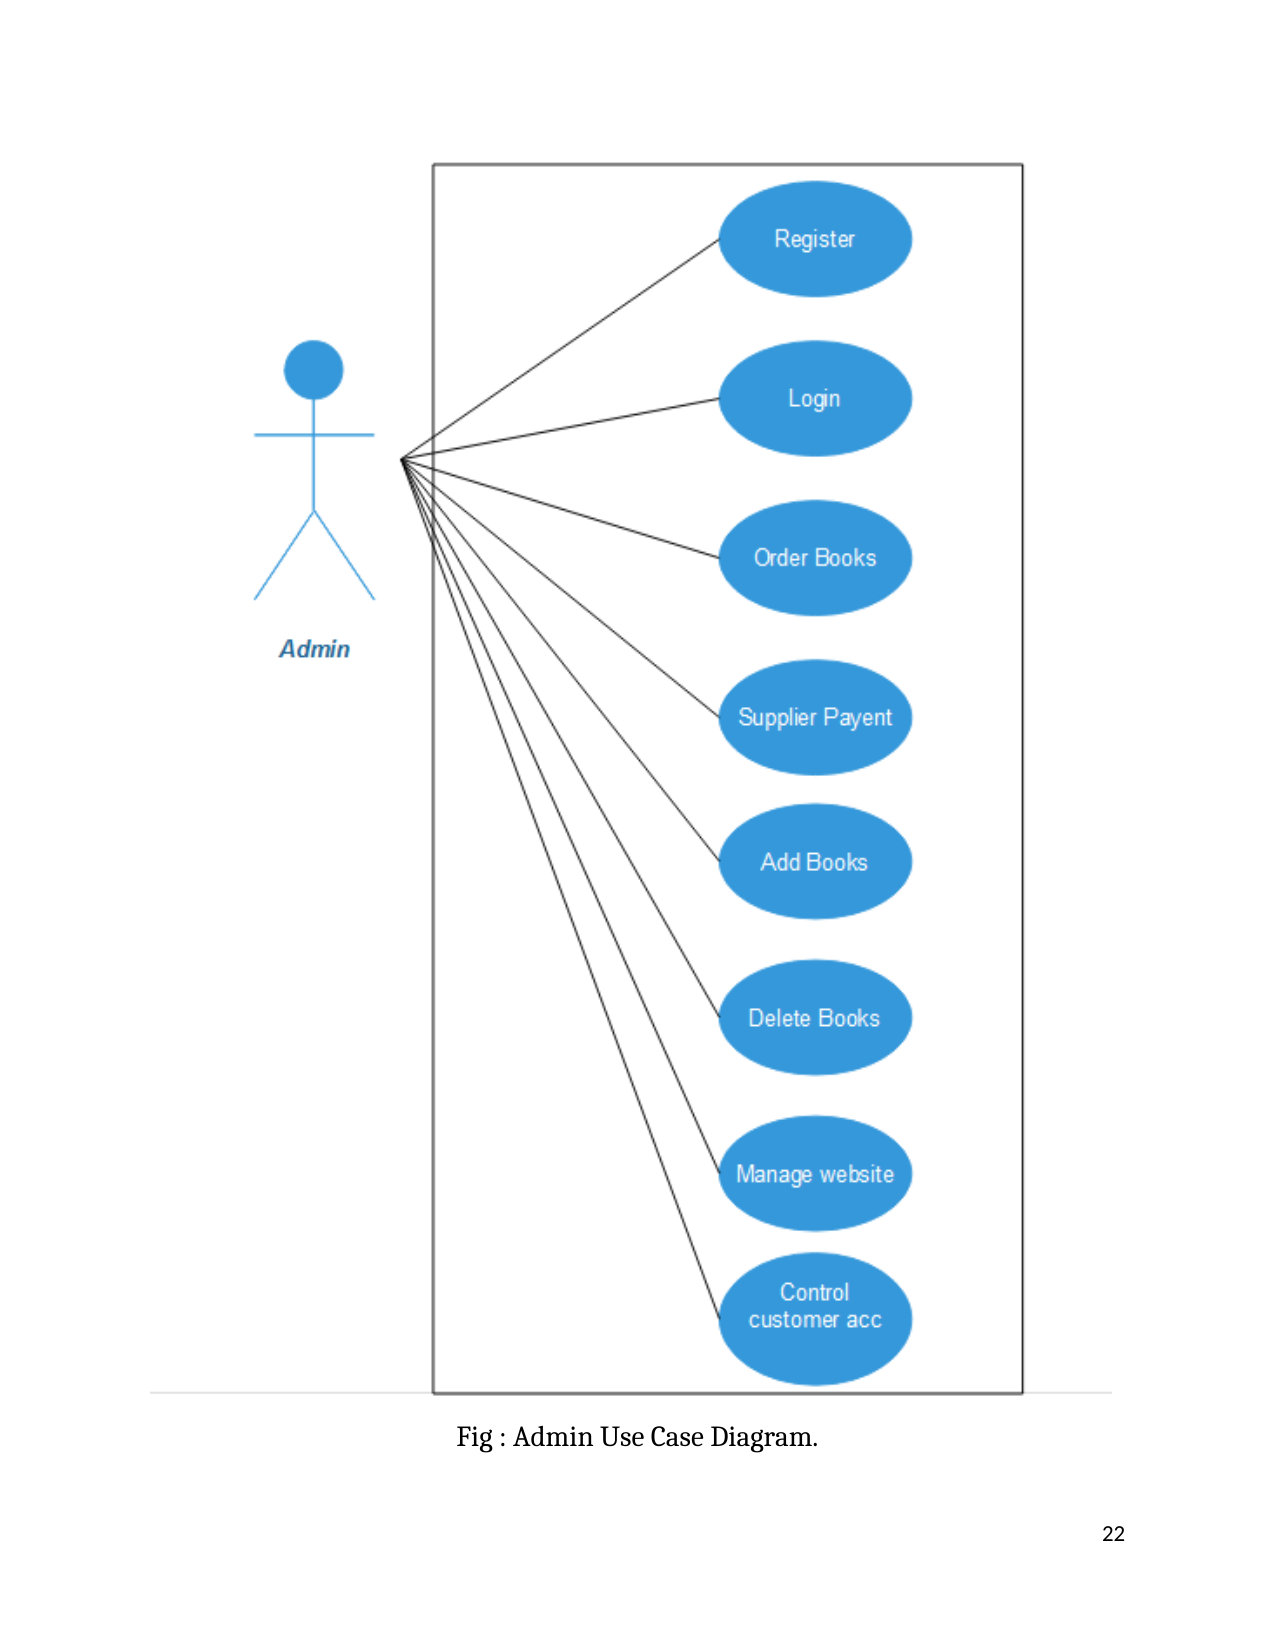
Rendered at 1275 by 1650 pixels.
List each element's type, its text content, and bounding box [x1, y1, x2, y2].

text Fig : Admin Use Case Diagram. [150, 1420, 1125, 1454]
picture [150, 150, 1112, 1417]
